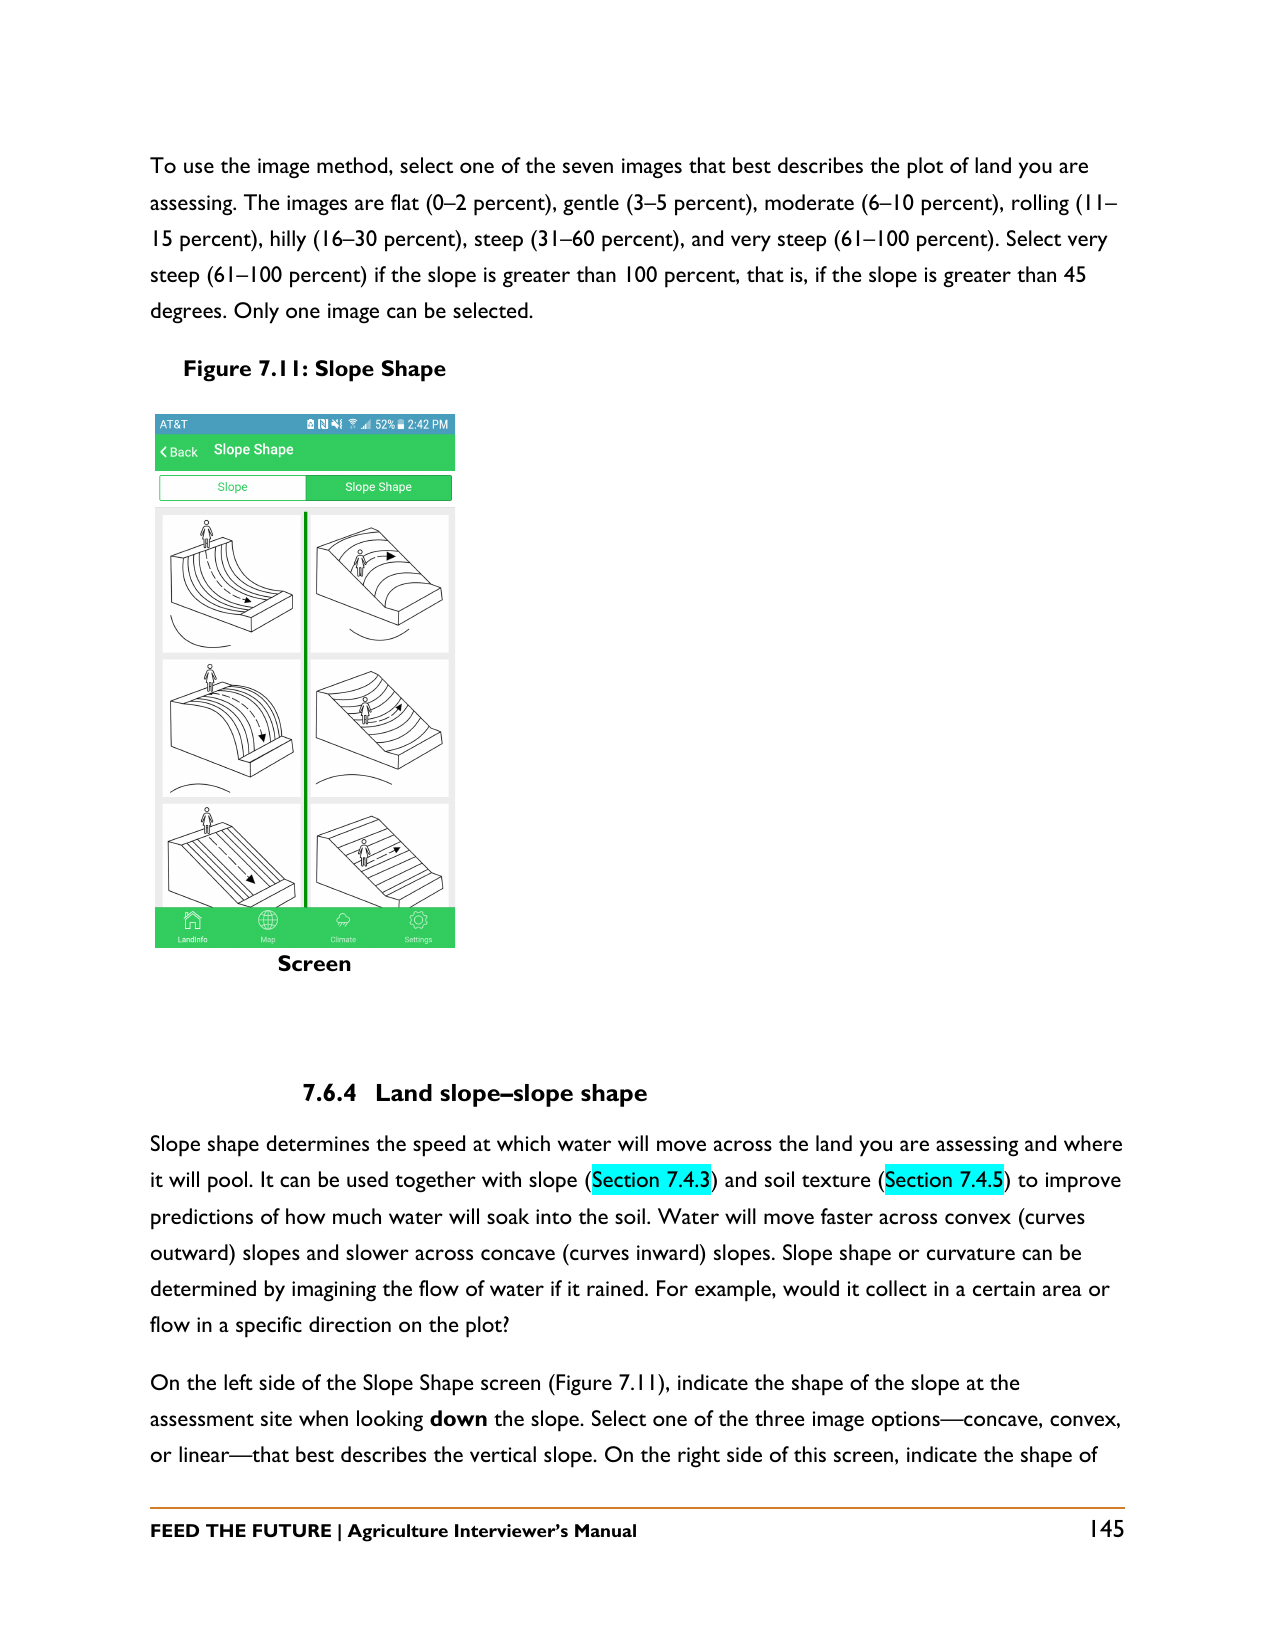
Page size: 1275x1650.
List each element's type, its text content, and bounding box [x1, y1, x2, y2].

text To use the image method, select one of the seven images that best describes the plot of land you are assessing. The images are flat (0–2 percent), gentle (3–5 percent), moderate (6–10 percent), rolling (11–15 percent), hilly (16–30 percent), steep (31–60 percent), and very steep (61–100 percent). Select very steep (61–100 percent) if the slope is greater than 100 percent, that is, if the slope is greater than 45 degrees. Only one image can be selected. [150, 150, 1125, 327]
text Slope shape determines the speed at which water will move across the land you are assessing and where it will pool. It can be used together with slope (Section 7.4.3) and soil texture (Section 7.4.5) to improve predictions of how much water will soak into the soil. Water will move faster across convex (curves outward) slopes and slower across concave (curves inward) slopes. Slope shape or curvature can be determined by imagining the flow of water if it rained. For example, would it collect in a certain area or flow in a specific direction on the plot? [150, 1128, 1125, 1340]
subtitle 7.6.4 Land slope–slope shape [302, 1076, 1125, 1110]
picture [155, 414, 456, 948]
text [150, 1366, 1125, 1470]
table_header Figure 7.11: Slope Shape Screen [150, 352, 479, 1051]
